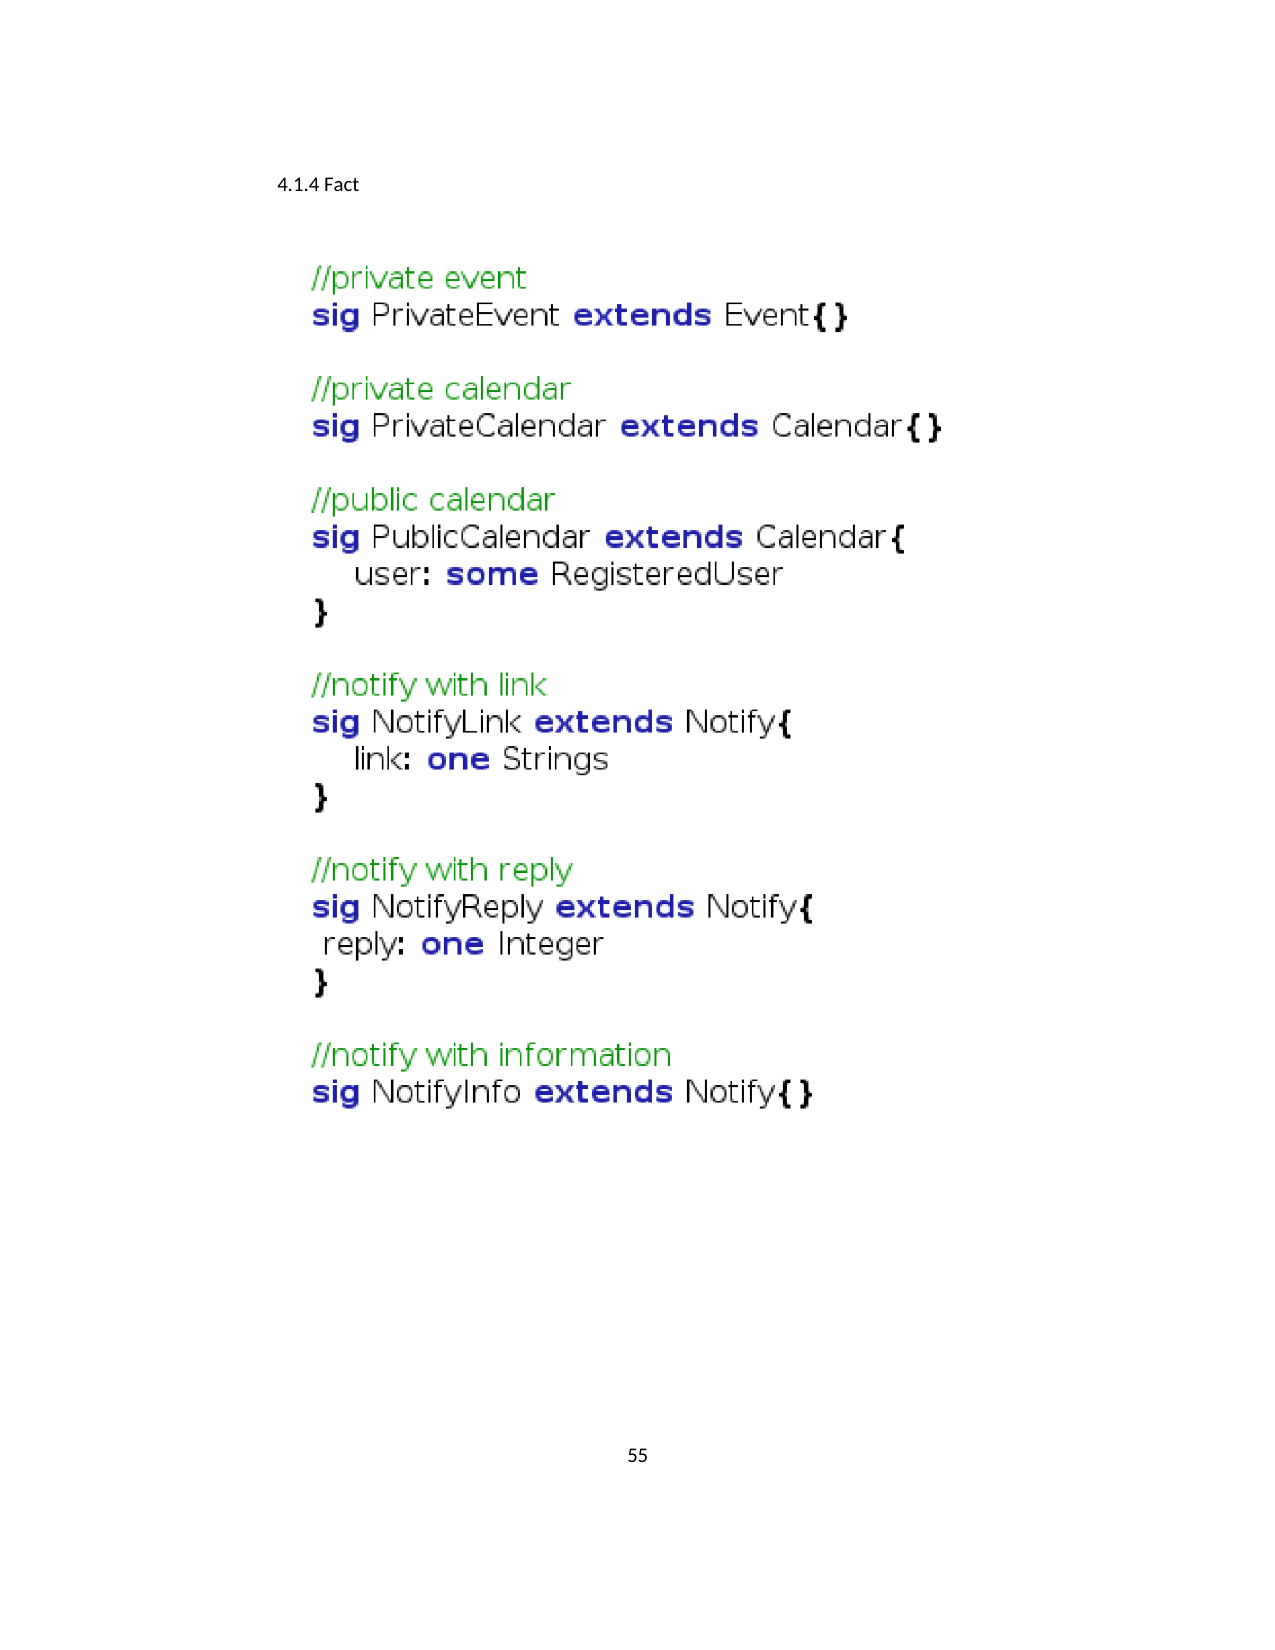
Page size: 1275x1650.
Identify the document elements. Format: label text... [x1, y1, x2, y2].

picture [309, 260, 1078, 1124]
text 4.1.4 Fact [277, 171, 1127, 196]
